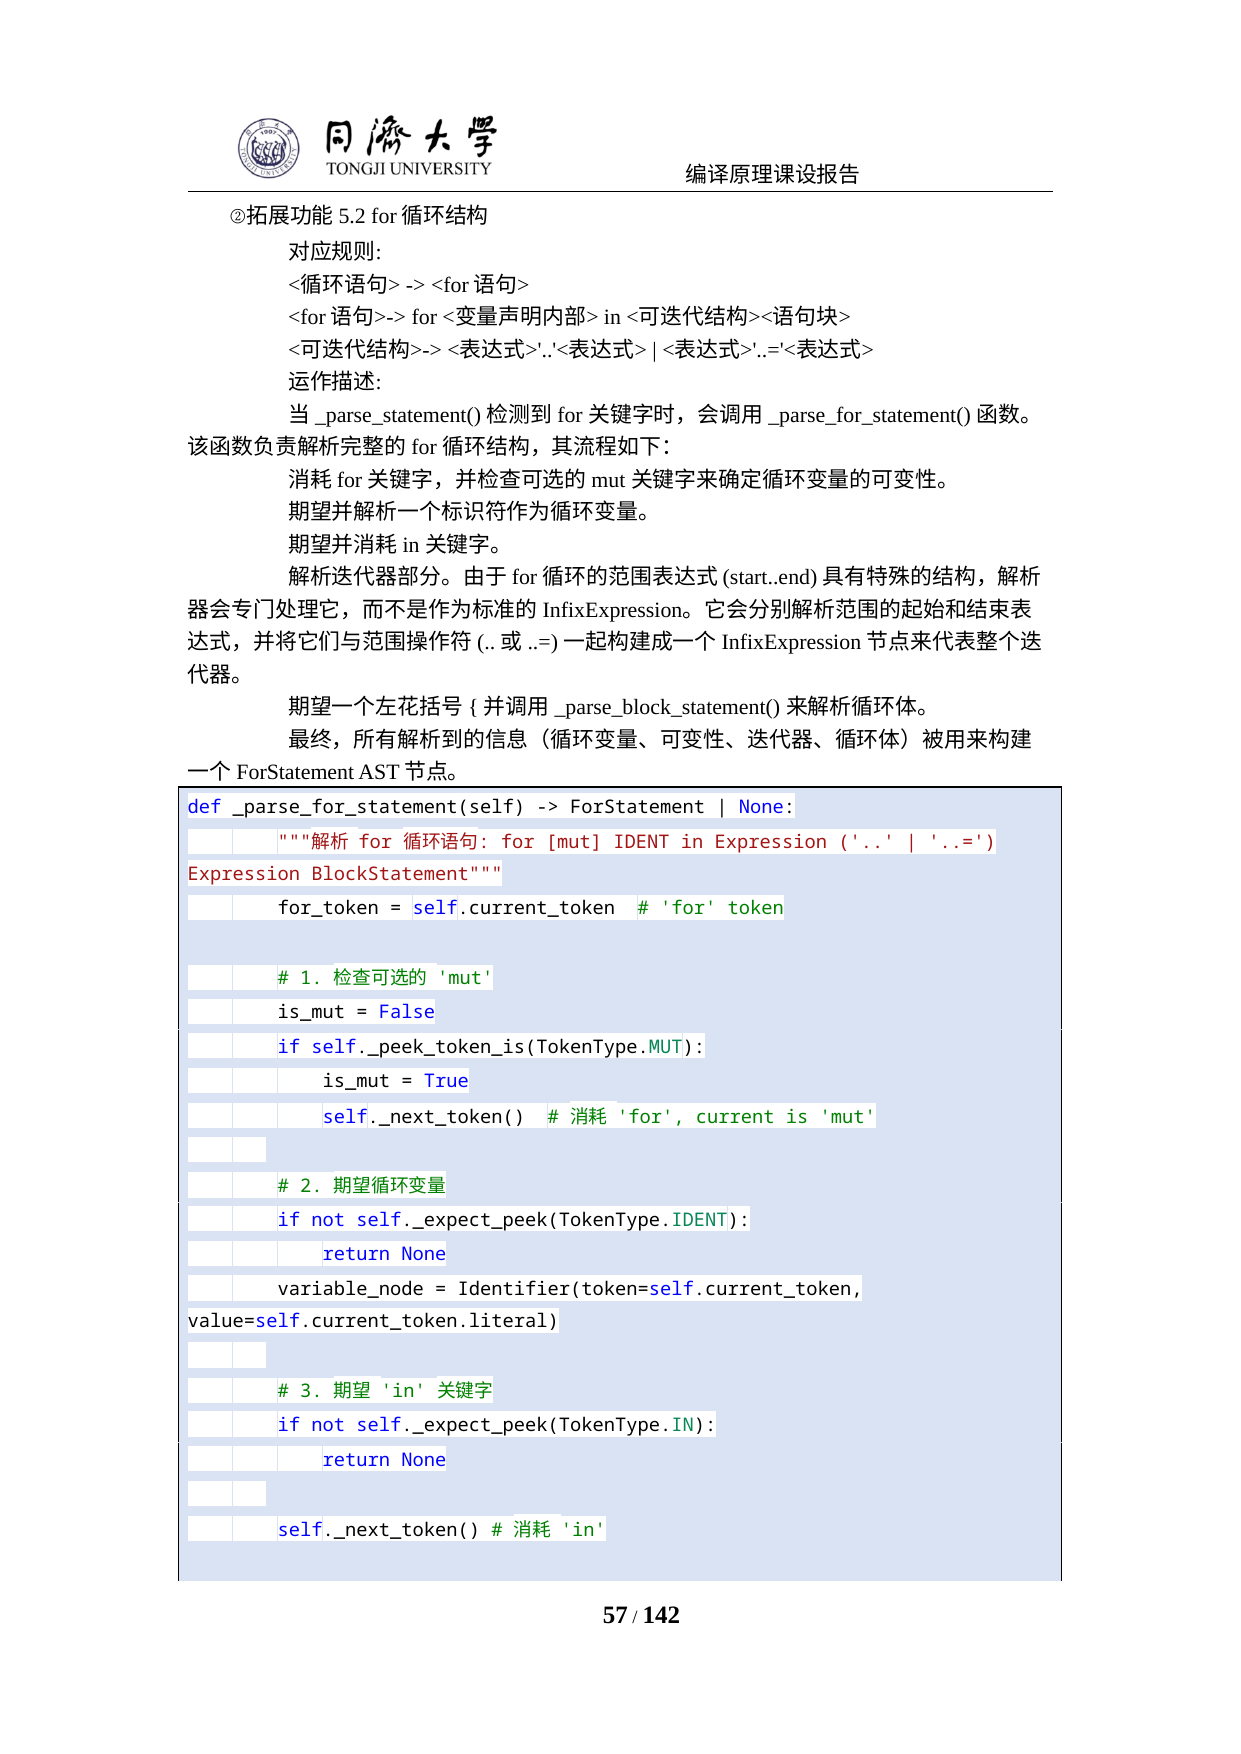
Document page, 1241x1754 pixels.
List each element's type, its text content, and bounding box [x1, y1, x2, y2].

text # 3. 期望 'in' 关键字 [179, 1373, 1061, 1408]
text if self._peek_token_is(TokenType.MUT): [179, 1029, 1061, 1064]
text <可迭代结构>-> <表达式>'..'<表达式> | <表达式>'..='<表达式> [187, 331, 1053, 364]
text if not self._expect_peek(TokenType.IN): [179, 1408, 1061, 1442]
subtitle 拓展功能 5.2 for循环结构 [187, 197, 1053, 230]
text 最终，所有解析到的信息（循环变量、可变性、迭代器、循环体）被用来构建一个 ForStatement AST节点。 [187, 721, 1053, 786]
text 期望一个左花括号 { 并调用 _parse_block_statement() 来解析循环体。 [187, 689, 1053, 721]
text 当 _parse_statement() 检测到 for 关键字时，会调用 _parse_for_statement() 函数。该函数负责解析完整的 for 循环结构，其流程如下： [187, 396, 1053, 461]
text 运作描述: [187, 364, 1053, 396]
text 期望并消耗 in 关键字。 [187, 526, 1053, 559]
text 消耗 for 关键字，并检查可选的 mut 关键字来确定循环变量的可变性。 [187, 461, 1053, 494]
text self._next_token() # 消耗 'in' [179, 1512, 1061, 1546]
text return None [179, 1237, 1061, 1272]
text """解析 for 循环语句: for [mut] IDENT in Expression ('..' | '..=') Expression BlockStatement""" [179, 824, 1061, 891]
text <for语句>-> for <变量声明内部> in <可迭代结构><语句块> [187, 299, 1053, 331]
text variable_node = Identifier(token=self.current_token, value=self.current_token.literal) [179, 1272, 1061, 1339]
text 对应规则: [187, 234, 1053, 266]
text for_token = self.current_token # 'for' token [179, 891, 1061, 926]
text is_mut = False [179, 995, 1061, 1029]
text def _parse_for_statement(self) -> ForStatement | None: [179, 788, 1061, 824]
text if not self._expect_peek(TokenType.IDENT): [179, 1202, 1061, 1237]
text # 2. 期望循环变量 [179, 1168, 1061, 1202]
text self._next_token() # 消耗 'for', current is 'mut' [179, 1099, 1061, 1133]
text 期望并解析一个标识符作为循环变量。 [187, 494, 1053, 526]
text # 1. 检查可选的 'mut' [179, 960, 1061, 995]
picture [231, 110, 503, 183]
text <循环语句> -> <for语句> [187, 266, 1053, 299]
text 解析迭代器部分。由于 for 循环的范围表达式 (start..end) 具有特殊的结构，解析器会专门处理它，而不是作为标准的 InfixExpression。它会分别解析范围的起始和结束表达式，并将它们与范围操作符 (.. 或 ..=) 一起构建成一个 InfixExpression 节点来代表整个迭代器。 [187, 559, 1053, 689]
text is_mut = True [179, 1064, 1061, 1099]
text return None [179, 1442, 1061, 1477]
